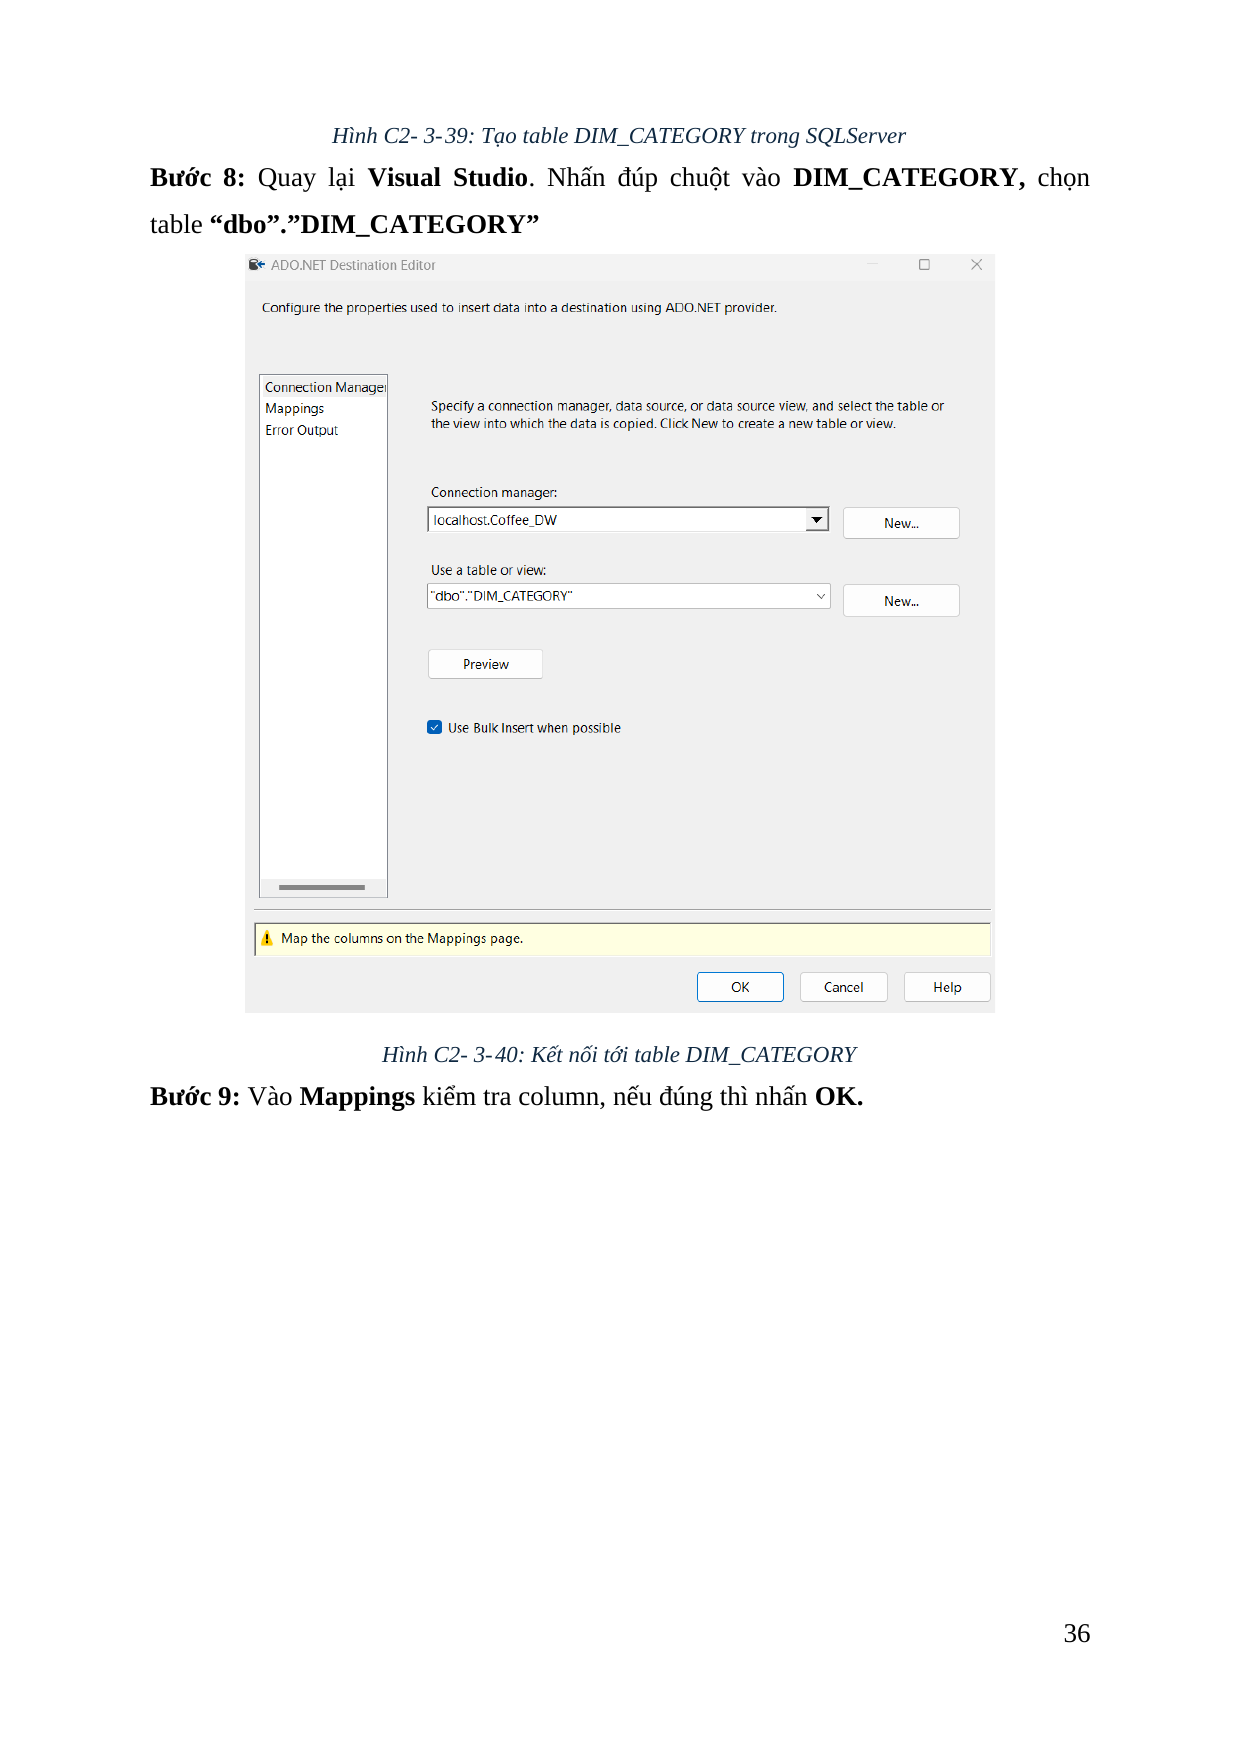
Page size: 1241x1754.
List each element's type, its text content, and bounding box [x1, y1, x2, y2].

picture [245, 254, 995, 1013]
text Bước 9: Vào Mappings kiểm tra column, nếu đúng thì nhấn OK. [150, 1080, 1090, 1111]
text Bước 8: Quay lại Visual Studio. Nhấn đúp chuột vào DIM_CATEGORY, chọn table “dbo”.”DIM_CATEGORY” [150, 161, 1090, 239]
